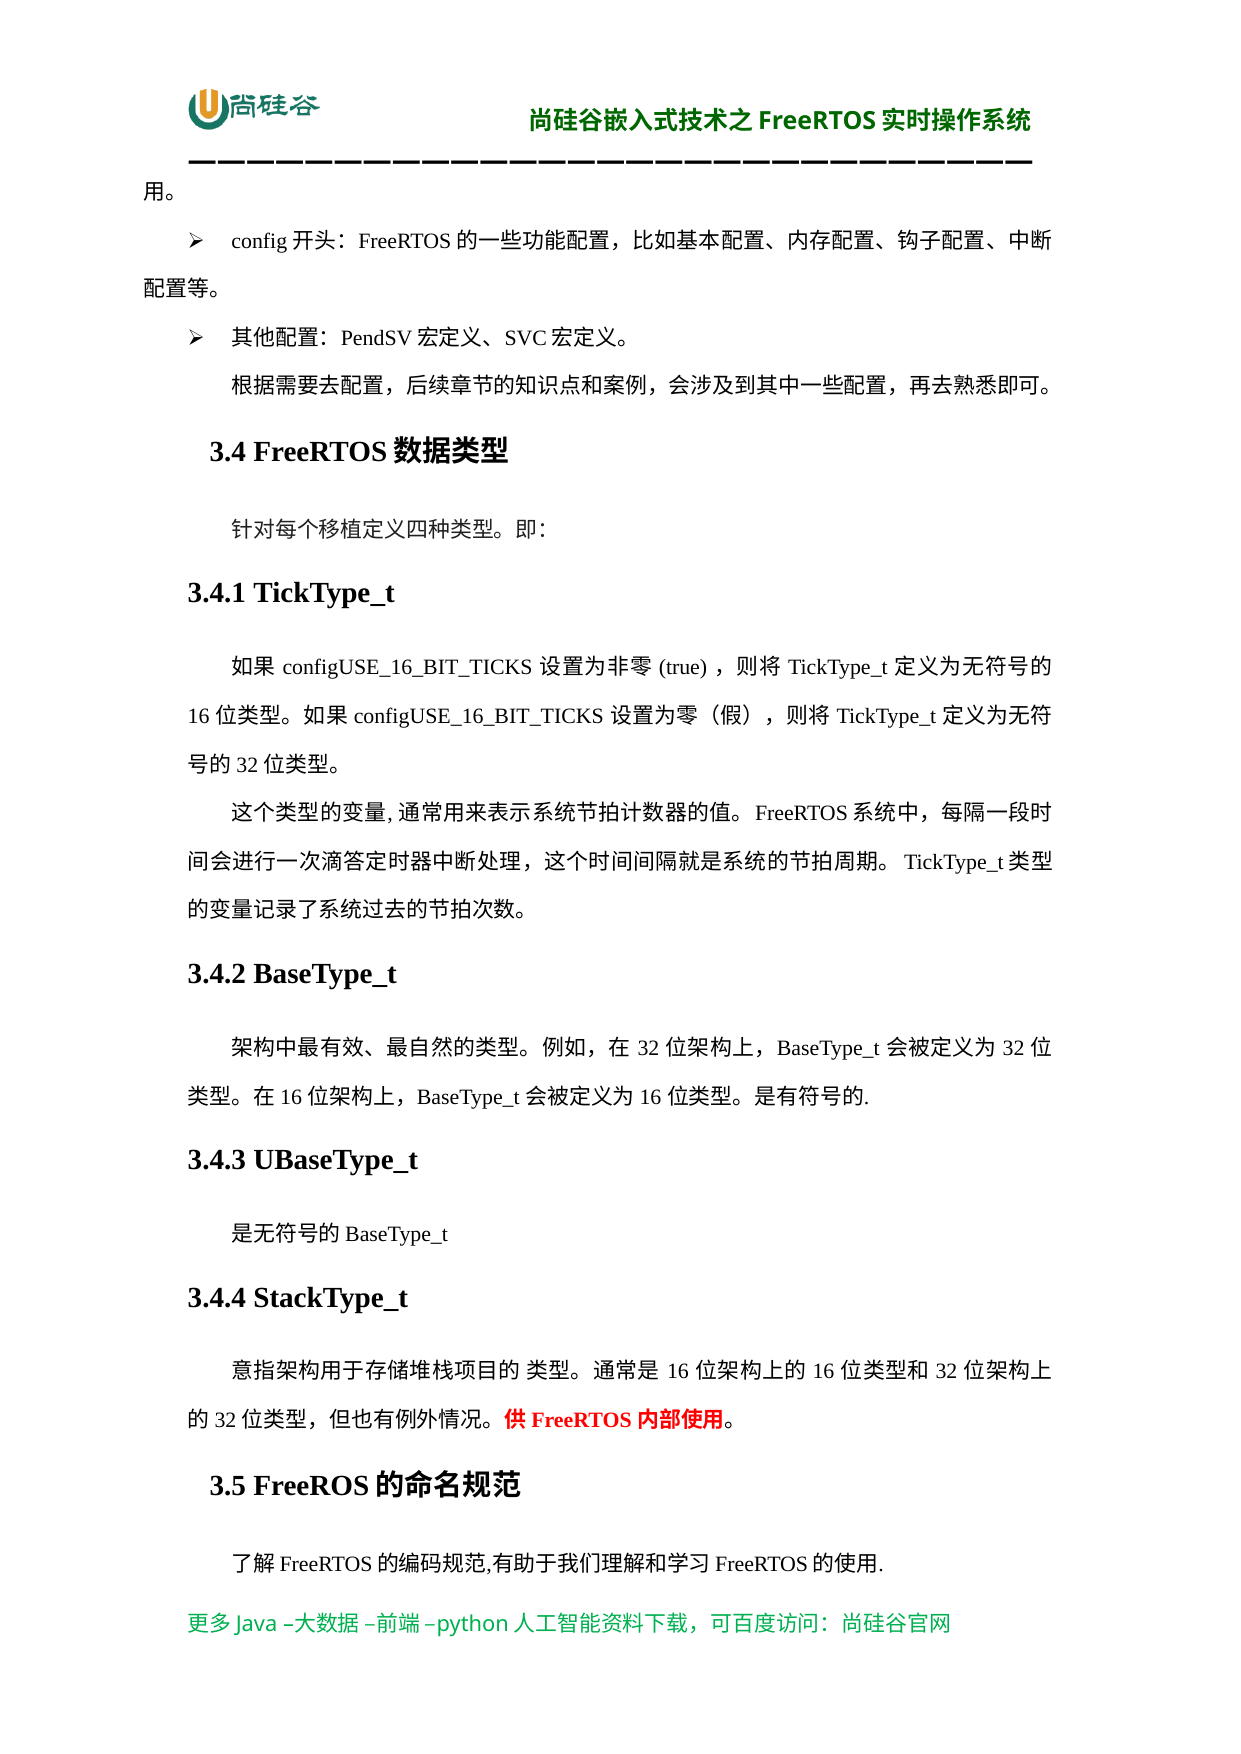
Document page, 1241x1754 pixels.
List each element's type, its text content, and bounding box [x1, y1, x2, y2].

text UBaseType_t [187, 1127, 1053, 1192]
picture [187, 88, 320, 130]
text FreeRTOS数据类型 [209, 416, 1053, 481]
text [144, 174, 1053, 206]
text 如果 configUSE_16_BIT_TICKS 设置为非零 (true) ，则将 TickType_t 定义为无符号的 16 位类型。如果 configUSE_16_BIT_TICKS 设置为零（假），则将 TickType_t 定义为无符号的 32 位类型。 [187, 649, 1053, 779]
text 架构中最有效、最自然的类型。例如，在 32 位架构上，BaseType_t 会被定义为 32 位类型。在 16 位架构上，BaseType_t 会被定义为 16 位类型。是有符号的. [187, 1029, 1053, 1111]
text FreeROS的命名规范 [209, 1450, 1053, 1515]
text 根据需要去配置，后续章节的知识点和案例，会涉及到其中一些配置，再去熟悉即可。 [187, 368, 1053, 400]
text 意指架构用于存储堆栈项目的 类型。通常是 16 位架构上的 16 位类型和 32 位架构上的 32 位类型，但也有例外情况。供 FreeRTOS 内部使用。 [187, 1353, 1053, 1434]
text 这个类型的变量, 通常用来表示系统节拍计数器的值。FreeRTOS系统中，每隔一段时间会进行一次滴答定时器中断处理，这个时间间隔就是系统的节拍周期。TickType_t类型的变量记录了系统过去的节拍次数。 [187, 794, 1053, 924]
text StackType_t [187, 1264, 1053, 1329]
text BaseType_t [187, 940, 1053, 1005]
text 了解FreeRTOS的编码规范,有助于我们理解和学习FreeRTOS的使用. [187, 1546, 1053, 1578]
text config开头：FreeRTOS的一些功能配置，比如基本配置、内存配置、钩子配置、中断配置等。 [144, 222, 1053, 303]
text 针对每个移植定义四种类型。即： [187, 511, 1053, 544]
text 其他配置：PendSV宏定义、SVC宏定义。 [144, 319, 1053, 352]
text 是无符号的BaseType_t [187, 1216, 1053, 1248]
text TickType_t [187, 560, 1053, 625]
